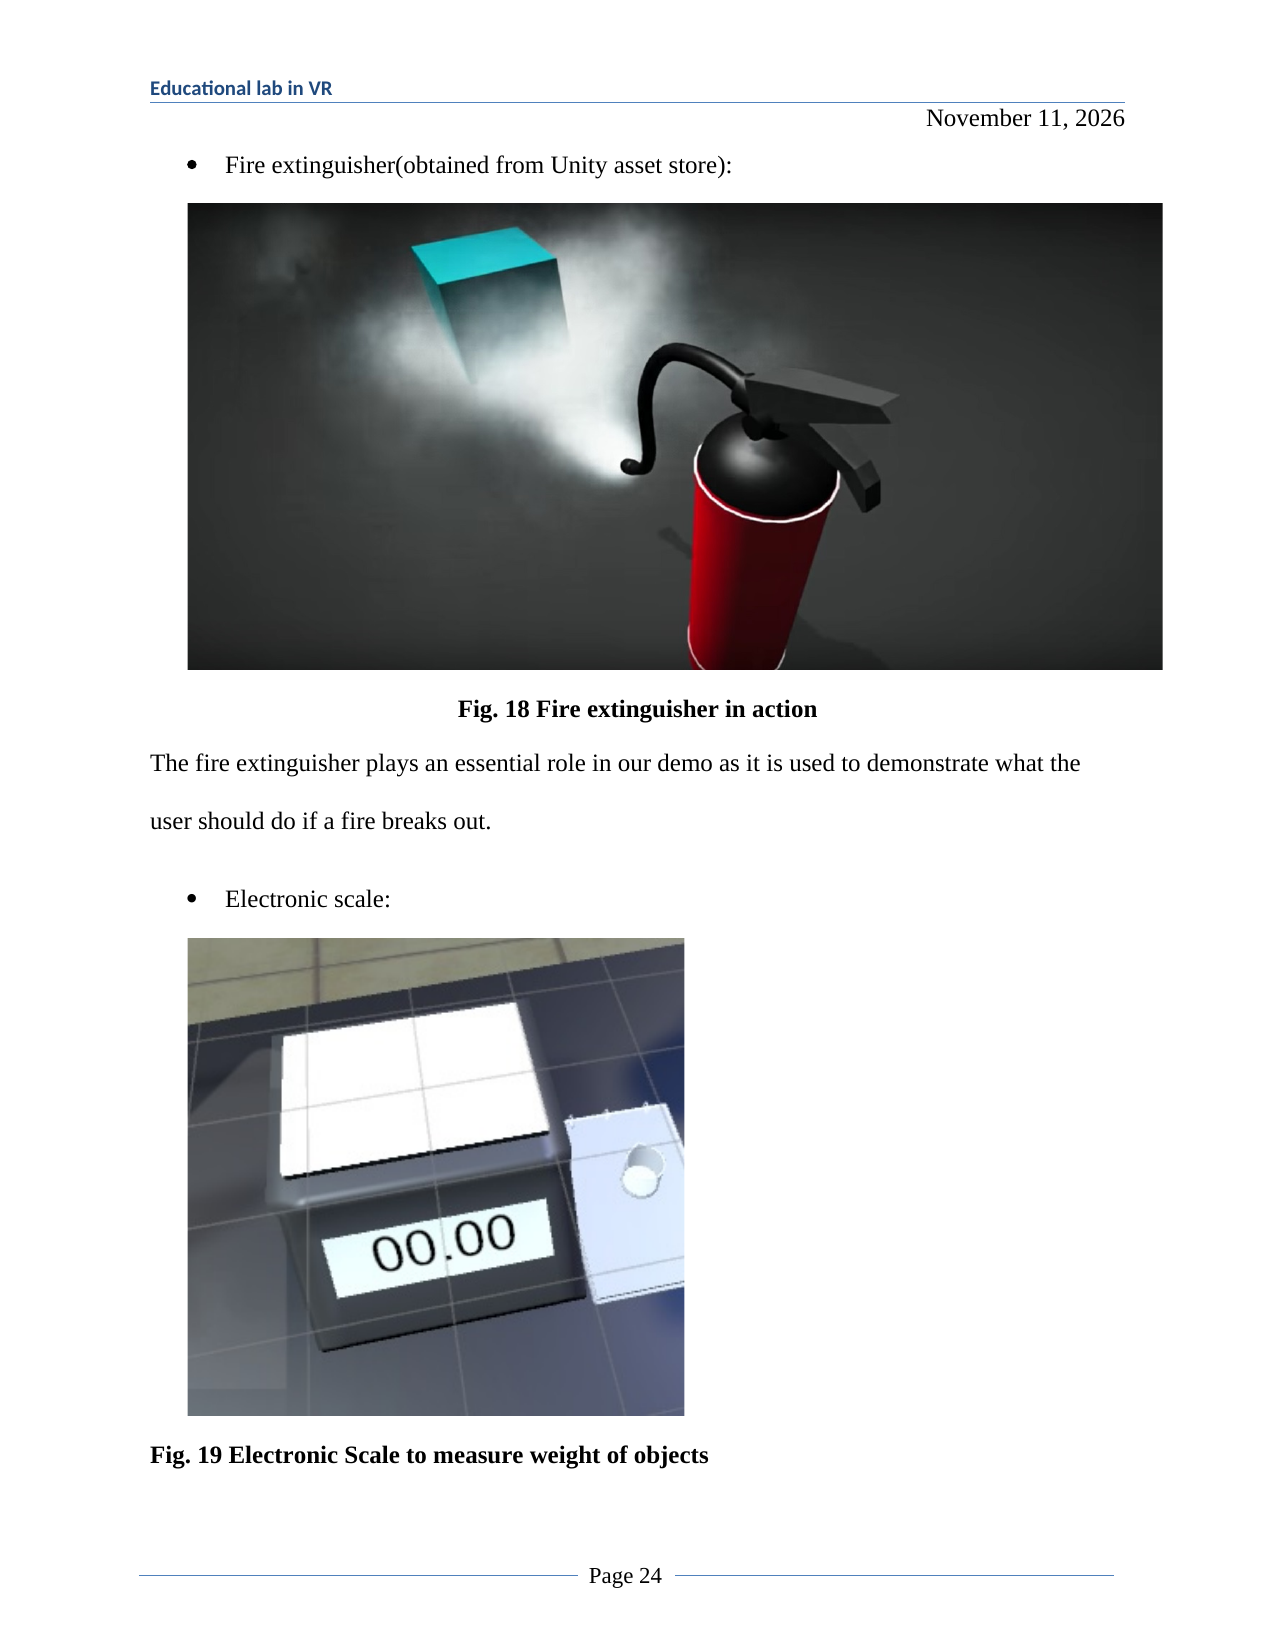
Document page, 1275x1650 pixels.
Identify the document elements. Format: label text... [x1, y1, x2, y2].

text Fig. 19 Electronic Scale to measure weight of objects [150, 1440, 1125, 1469]
picture [187, 203, 1163, 670]
text The fire extinguisher plays an essential role in our demo as it is used to demonstrate what the user should do if a fire breaks out. [150, 748, 1125, 835]
text Fig. 18 Fire extinguisher in action [150, 694, 1125, 723]
list Electronic scale: [187, 884, 1125, 913]
list Fire extinguisher(obtained from Unity asset store): [187, 150, 1125, 179]
picture [187, 938, 685, 1416]
